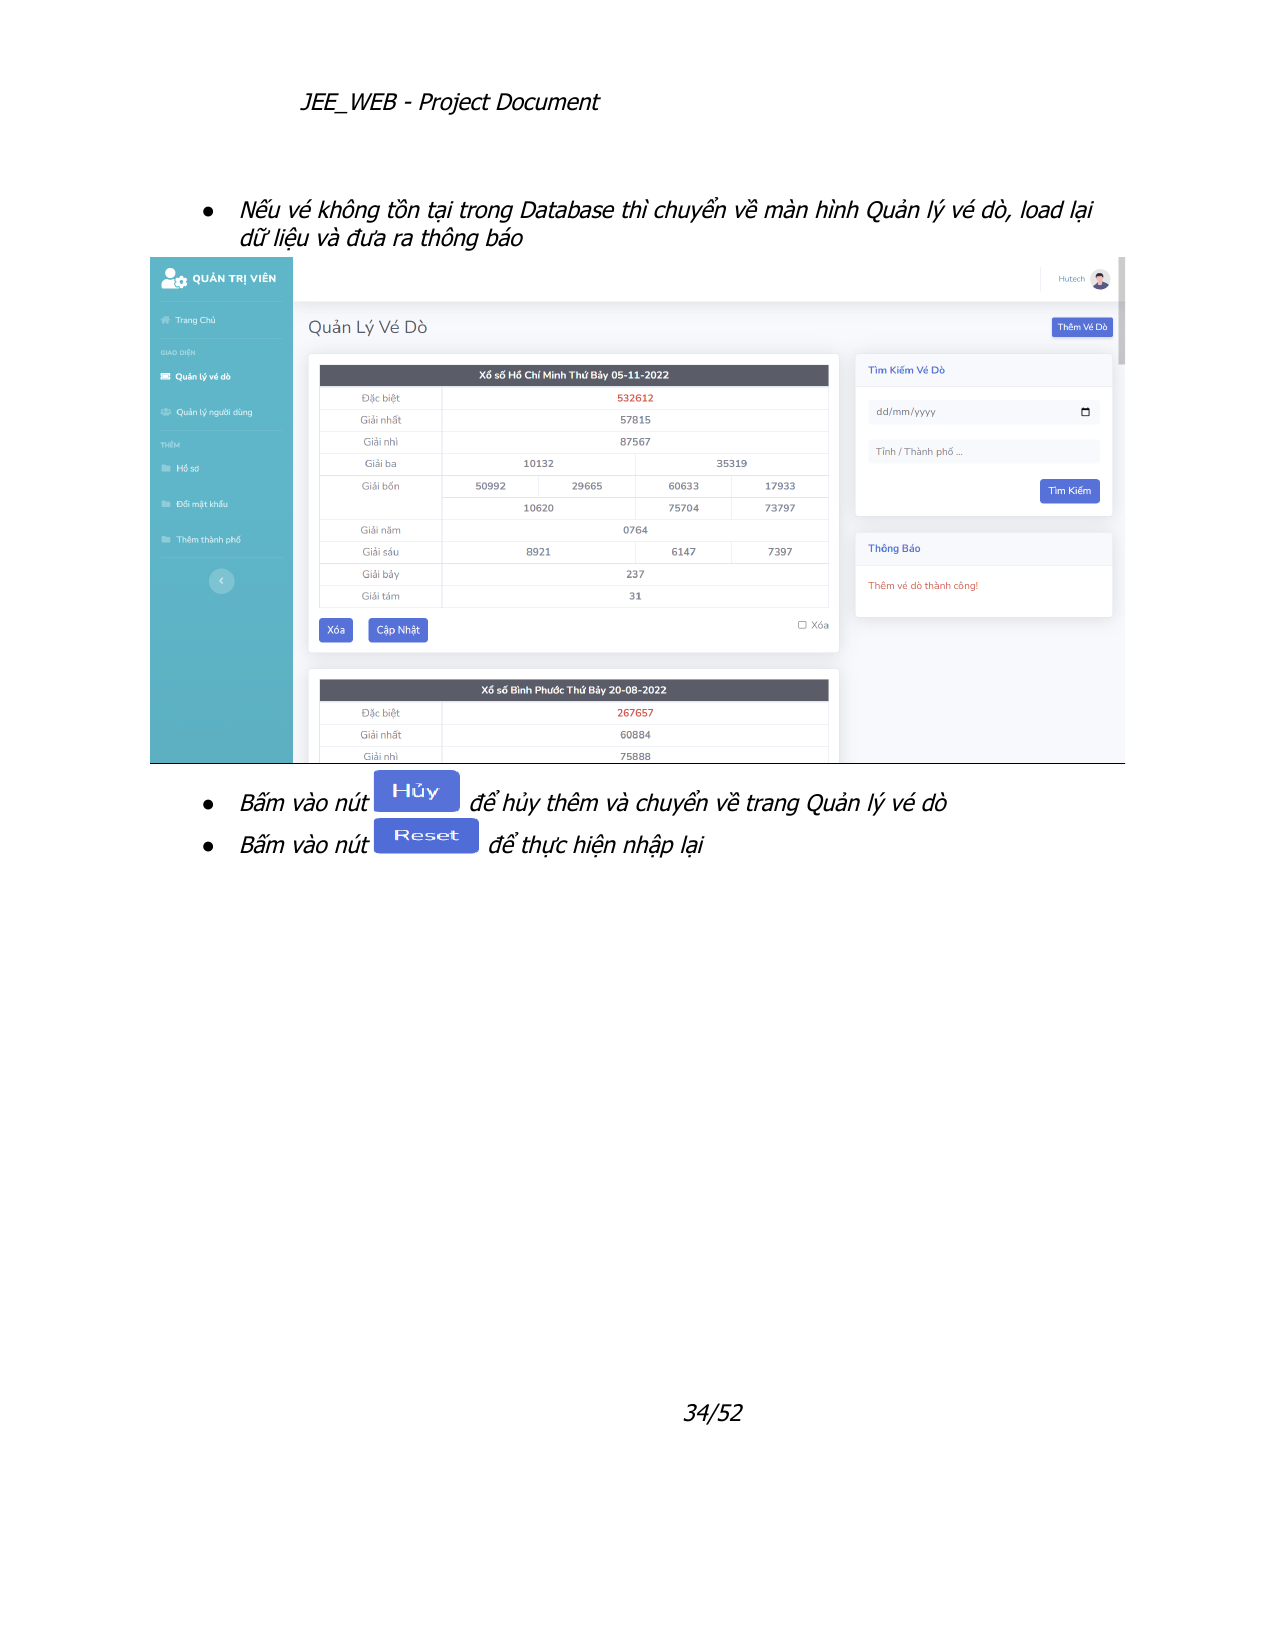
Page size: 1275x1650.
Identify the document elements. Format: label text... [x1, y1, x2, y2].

list Bấm vào nút để hủy thêm và chuyển về trang Quản lý vé dò [201, 770, 1125, 816]
list Bấm vào nút để thực hiện nhập lại [201, 816, 1125, 858]
list Nếu vé không tồn tại trong Database thì chuyển về màn hình Quản lý vé dò, load lại dữ liệu và đưa ra thông báo [201, 196, 1125, 251]
picture [373, 769, 462, 812]
picture [373, 816, 481, 854]
picture [150, 257, 1125, 764]
